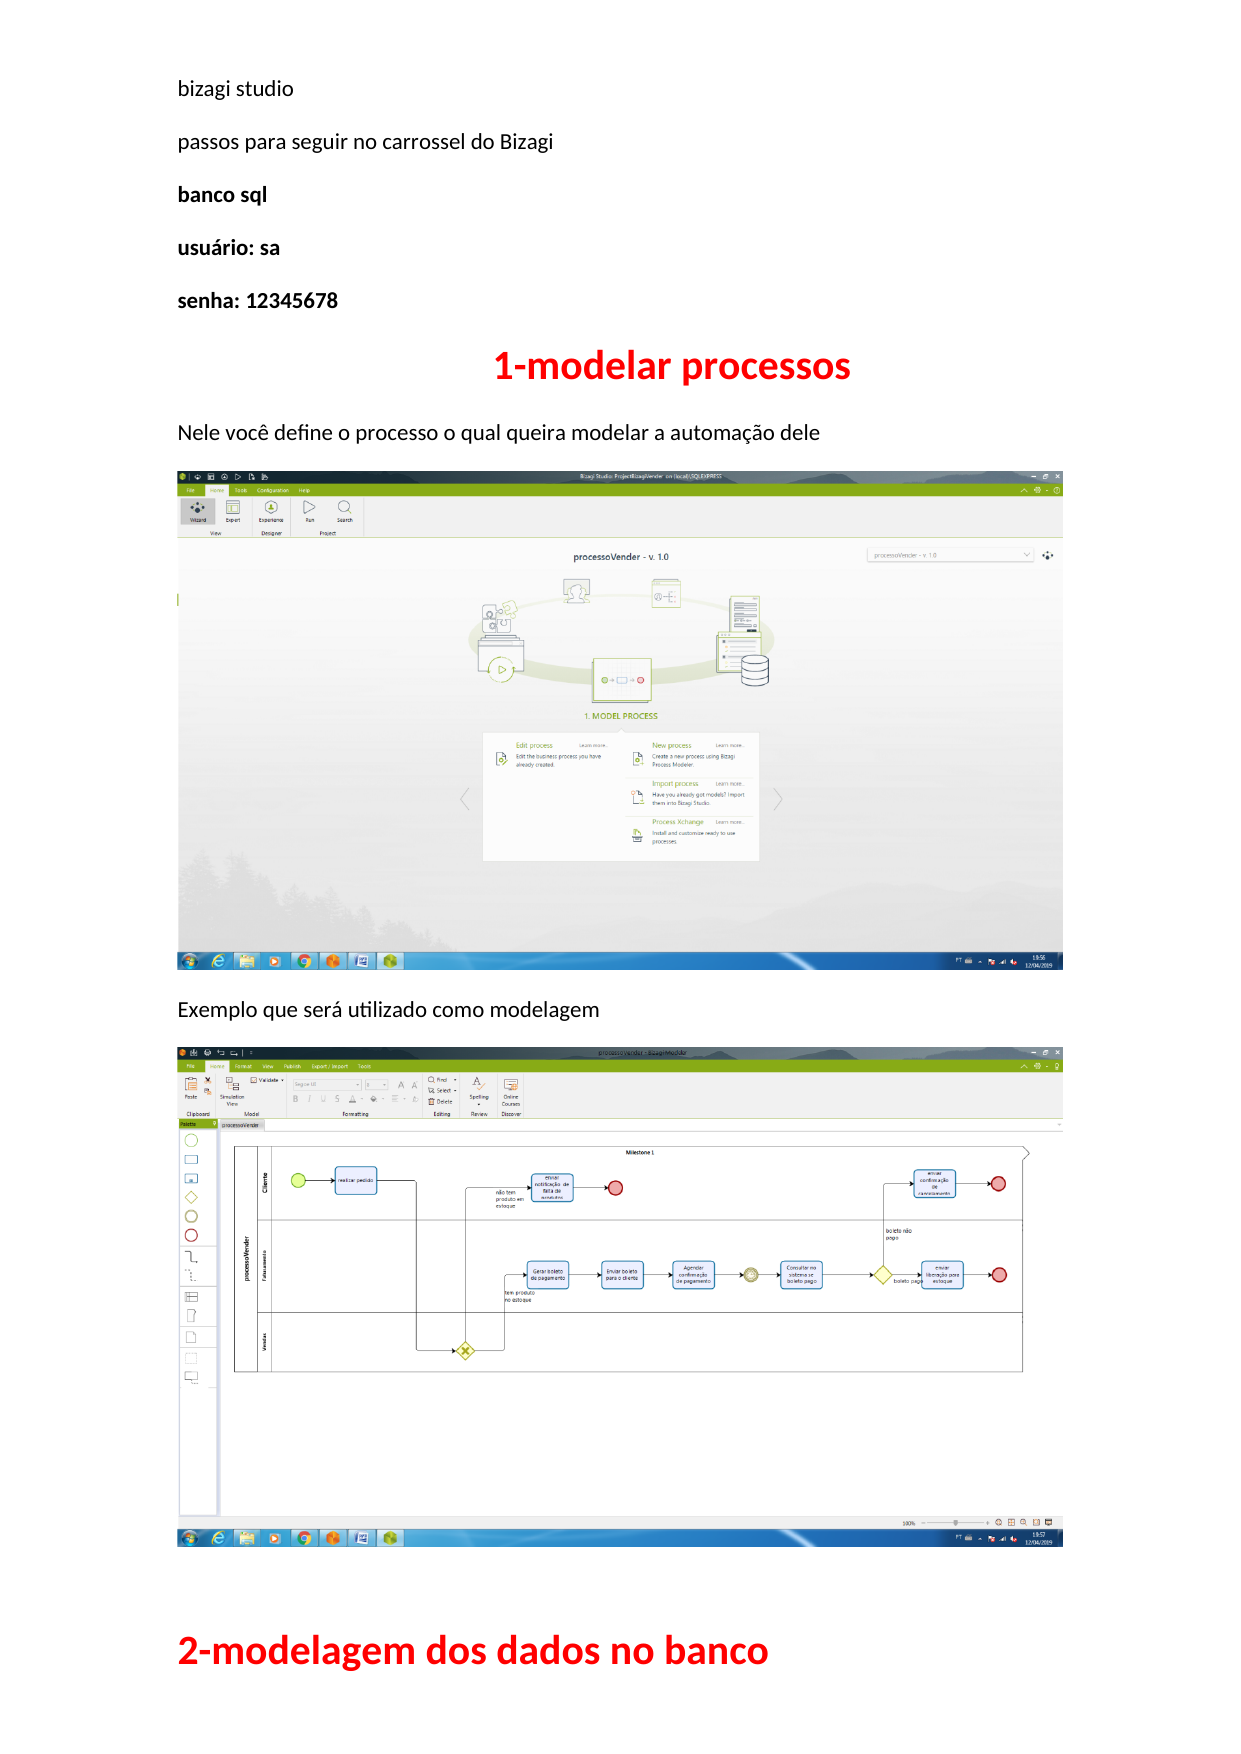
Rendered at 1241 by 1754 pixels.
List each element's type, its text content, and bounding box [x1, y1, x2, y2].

text passos para seguir no carrossel do Bizagi [177, 127, 1167, 155]
picture [177, 471, 1063, 970]
text 2-modelagem dos dados no banco [177, 1624, 1167, 1675]
text banco sql [177, 180, 1167, 208]
text 1-modelar processos [177, 339, 1167, 390]
picture [177, 1047, 1063, 1547]
text usuário: sa [177, 233, 1167, 261]
text bizagi studio [177, 74, 1167, 102]
text senha: 12345678 [177, 286, 1167, 314]
text Nele você define o processo o qual queira modelar a automação dele [177, 418, 1167, 446]
text Exemplo que será utilizado como modelagem [177, 995, 1167, 1023]
